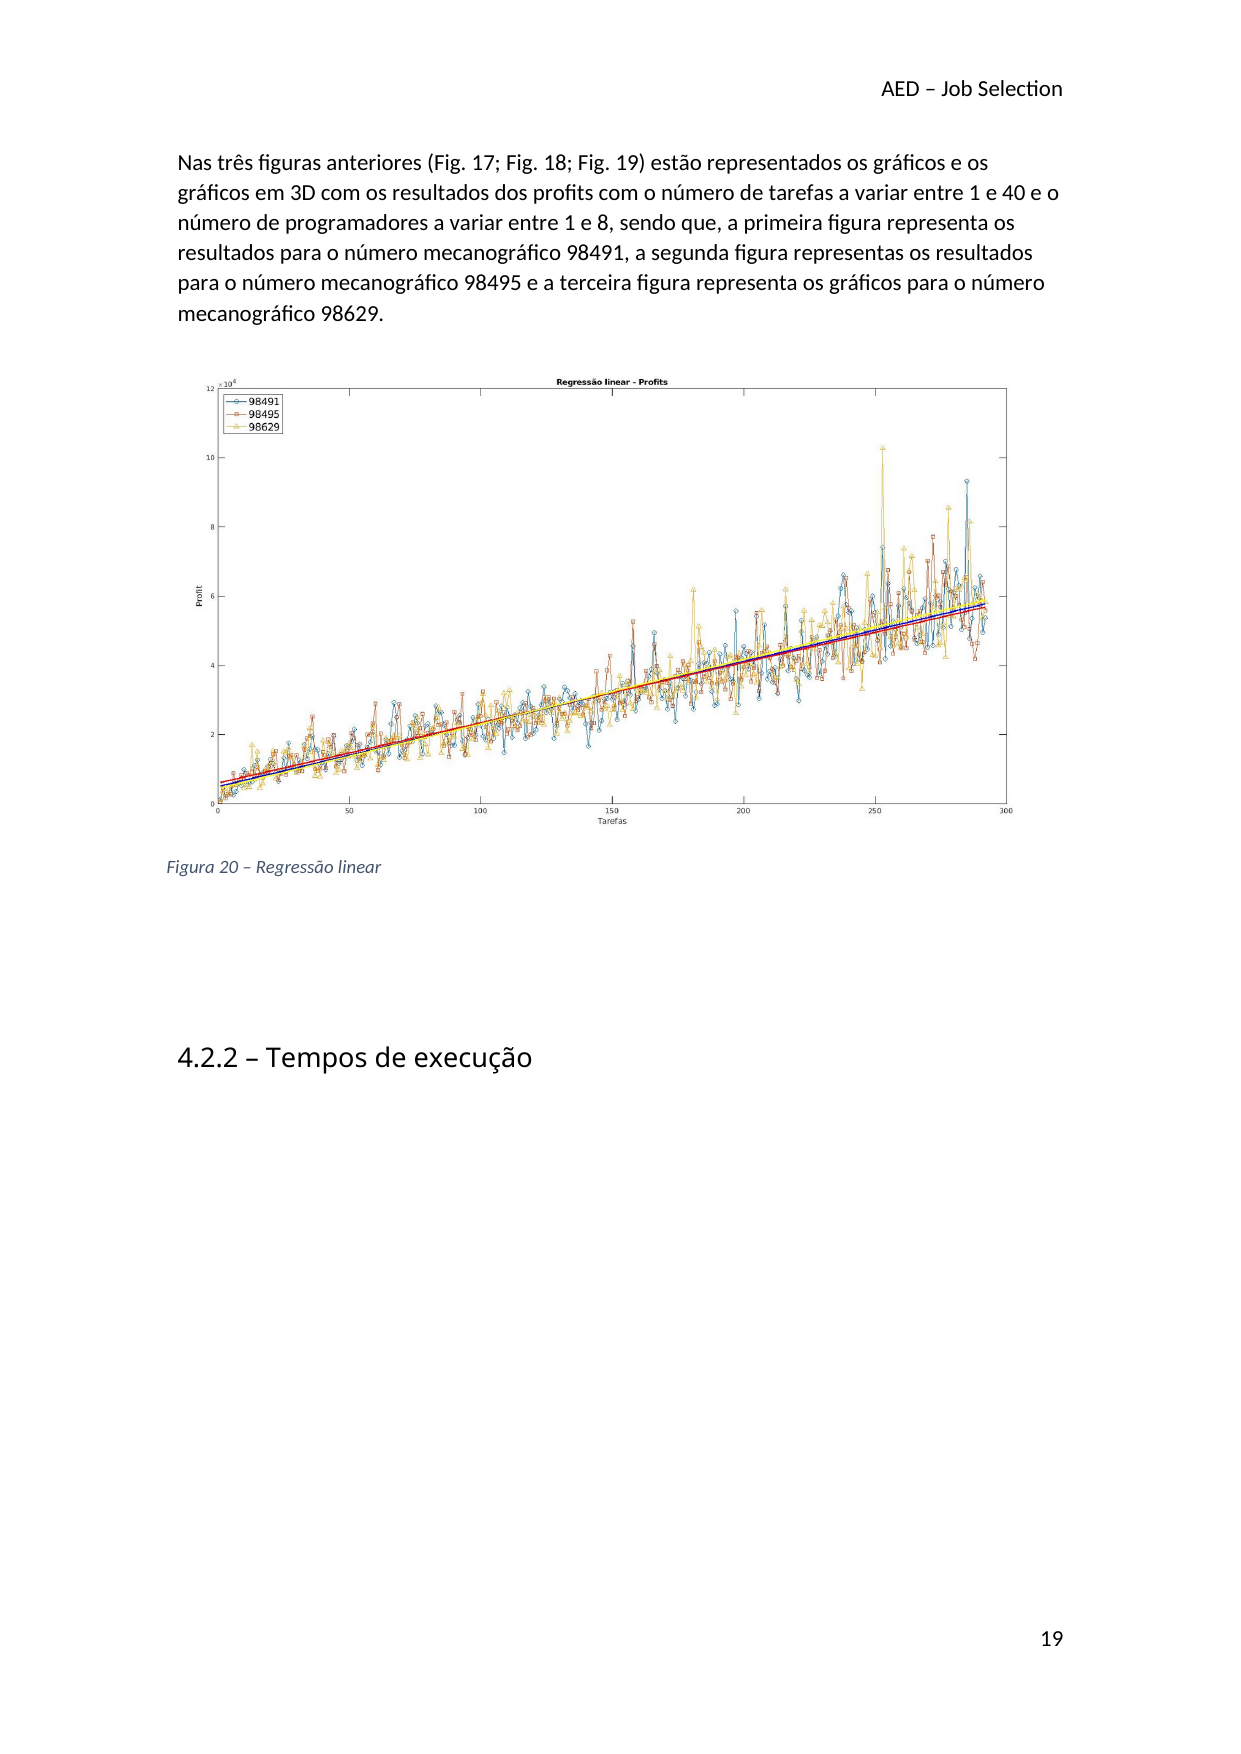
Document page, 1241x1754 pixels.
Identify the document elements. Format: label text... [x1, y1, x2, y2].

picture [166, 360, 1053, 847]
text Nas três figuras anteriores (Fig. 17; Fig. 18; Fig. 19) estão representados os gráficos e os gráficos em 3D com os resultados dos profits com o número de tarefas a variar entre 1 e 40 e o número de programadores a variar entre 1 e 8, sendo que, a primeira figura representa os resultados para o número mecanográfico 98491, a segunda figura representas os resultados para o número mecanográfico 98495 e a terceira figura representa os gráficos para o número mecanográfico 98629. [177, 148, 1063, 327]
subtitle 4.2.2 – Tempos de execução [177, 1038, 1063, 1075]
